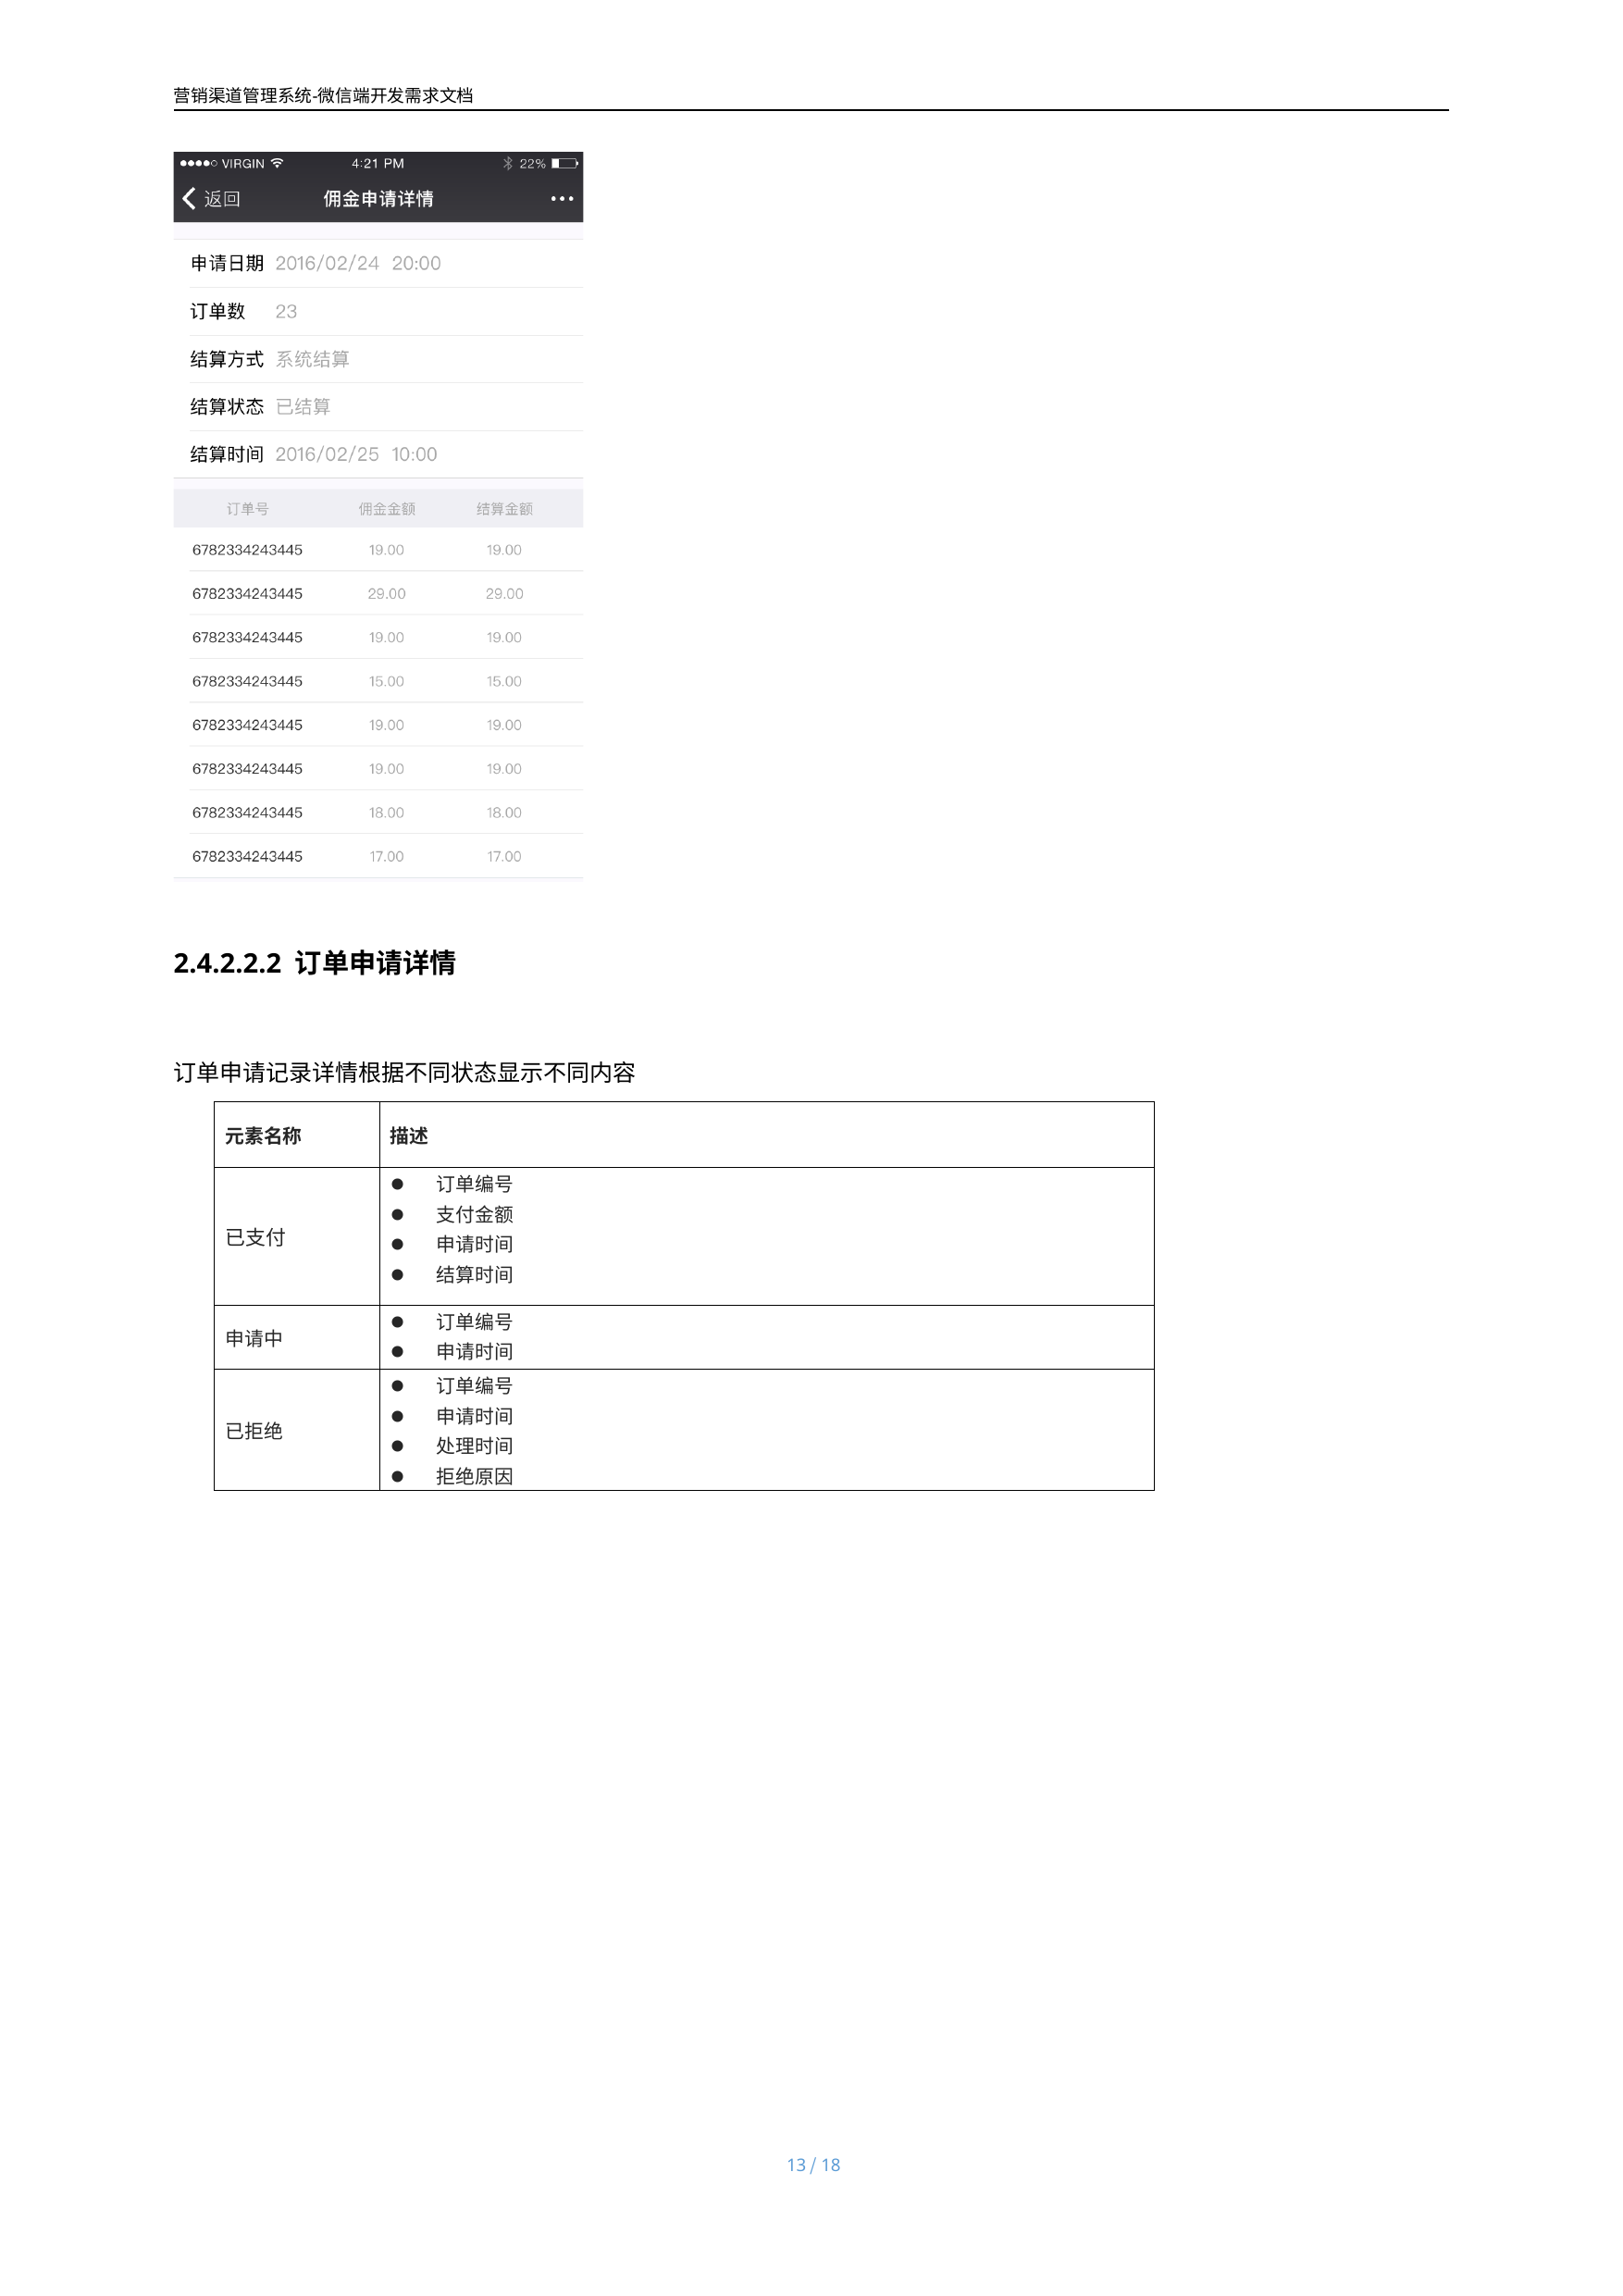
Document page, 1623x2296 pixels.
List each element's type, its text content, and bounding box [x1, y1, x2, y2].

table_cell 已支付 [215, 1168, 379, 1305]
table_header 元素名称 [215, 1102, 379, 1167]
table_cell 订单编号 申请时间 处理时间 拒绝原因 [380, 1370, 1154, 1490]
table_cell 订单编号 申请时间 [380, 1306, 1154, 1369]
subtitle 订单申请详情 [173, 931, 1449, 991]
table_cell 申请中 [215, 1306, 379, 1369]
table_header 描述 [380, 1102, 1154, 1167]
text 订单申请记录详情根据不同状态显示不同内容 [173, 1041, 1449, 1101]
table_cell 订单编号 支付金额 申请时间 结算时间 [380, 1168, 1154, 1305]
picture [173, 152, 584, 882]
table_cell 已拒绝 [215, 1370, 379, 1490]
